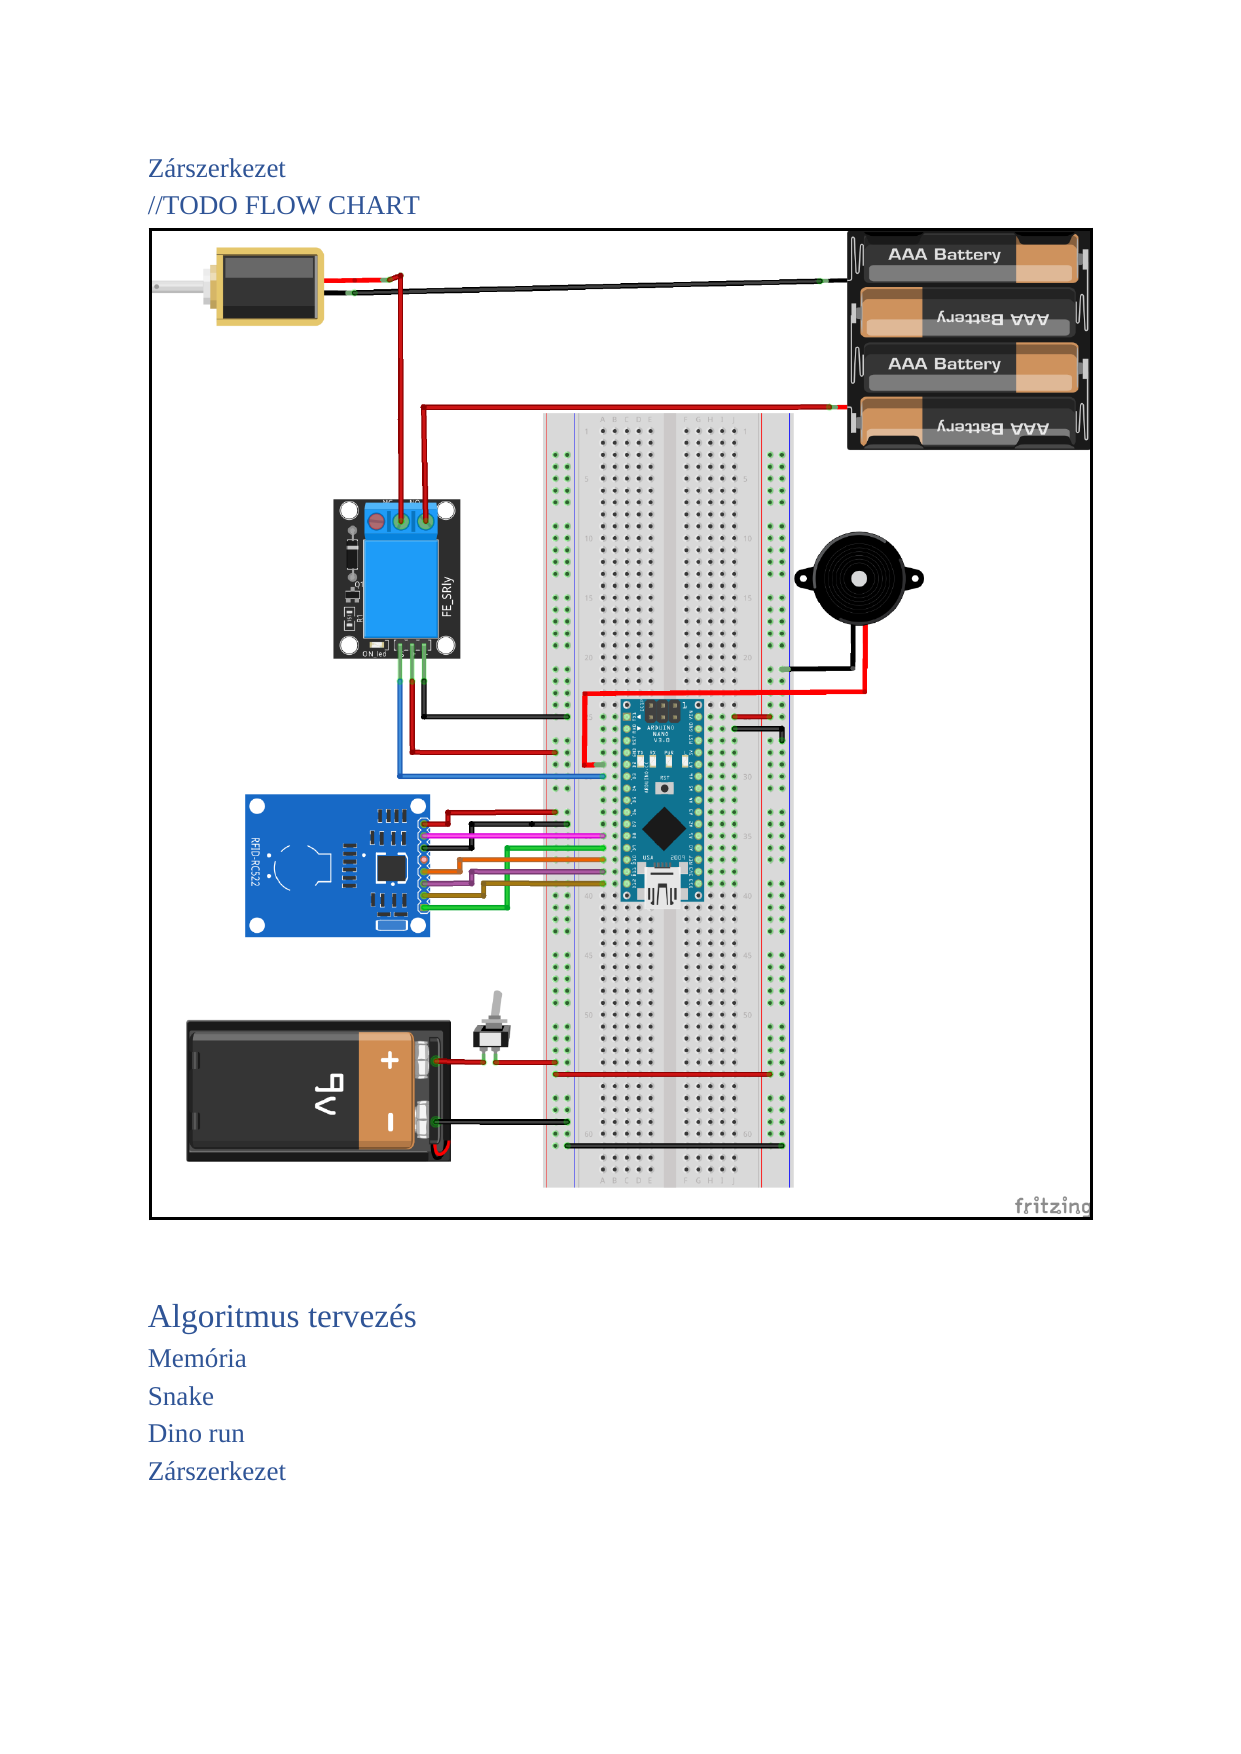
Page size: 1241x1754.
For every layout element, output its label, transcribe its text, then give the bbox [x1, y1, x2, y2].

picture [152, 231, 1090, 1217]
text Memória [148, 1342, 1093, 1373]
text Zárszerkezet [148, 152, 1093, 183]
text Dino run [148, 1417, 1093, 1448]
subtitle Algoritmus tervezés [148, 1296, 1093, 1335]
text Snake [148, 1379, 1093, 1411]
text //TODO FLOW CHART [148, 189, 1093, 221]
text Zárszerkezet [148, 1455, 1093, 1486]
